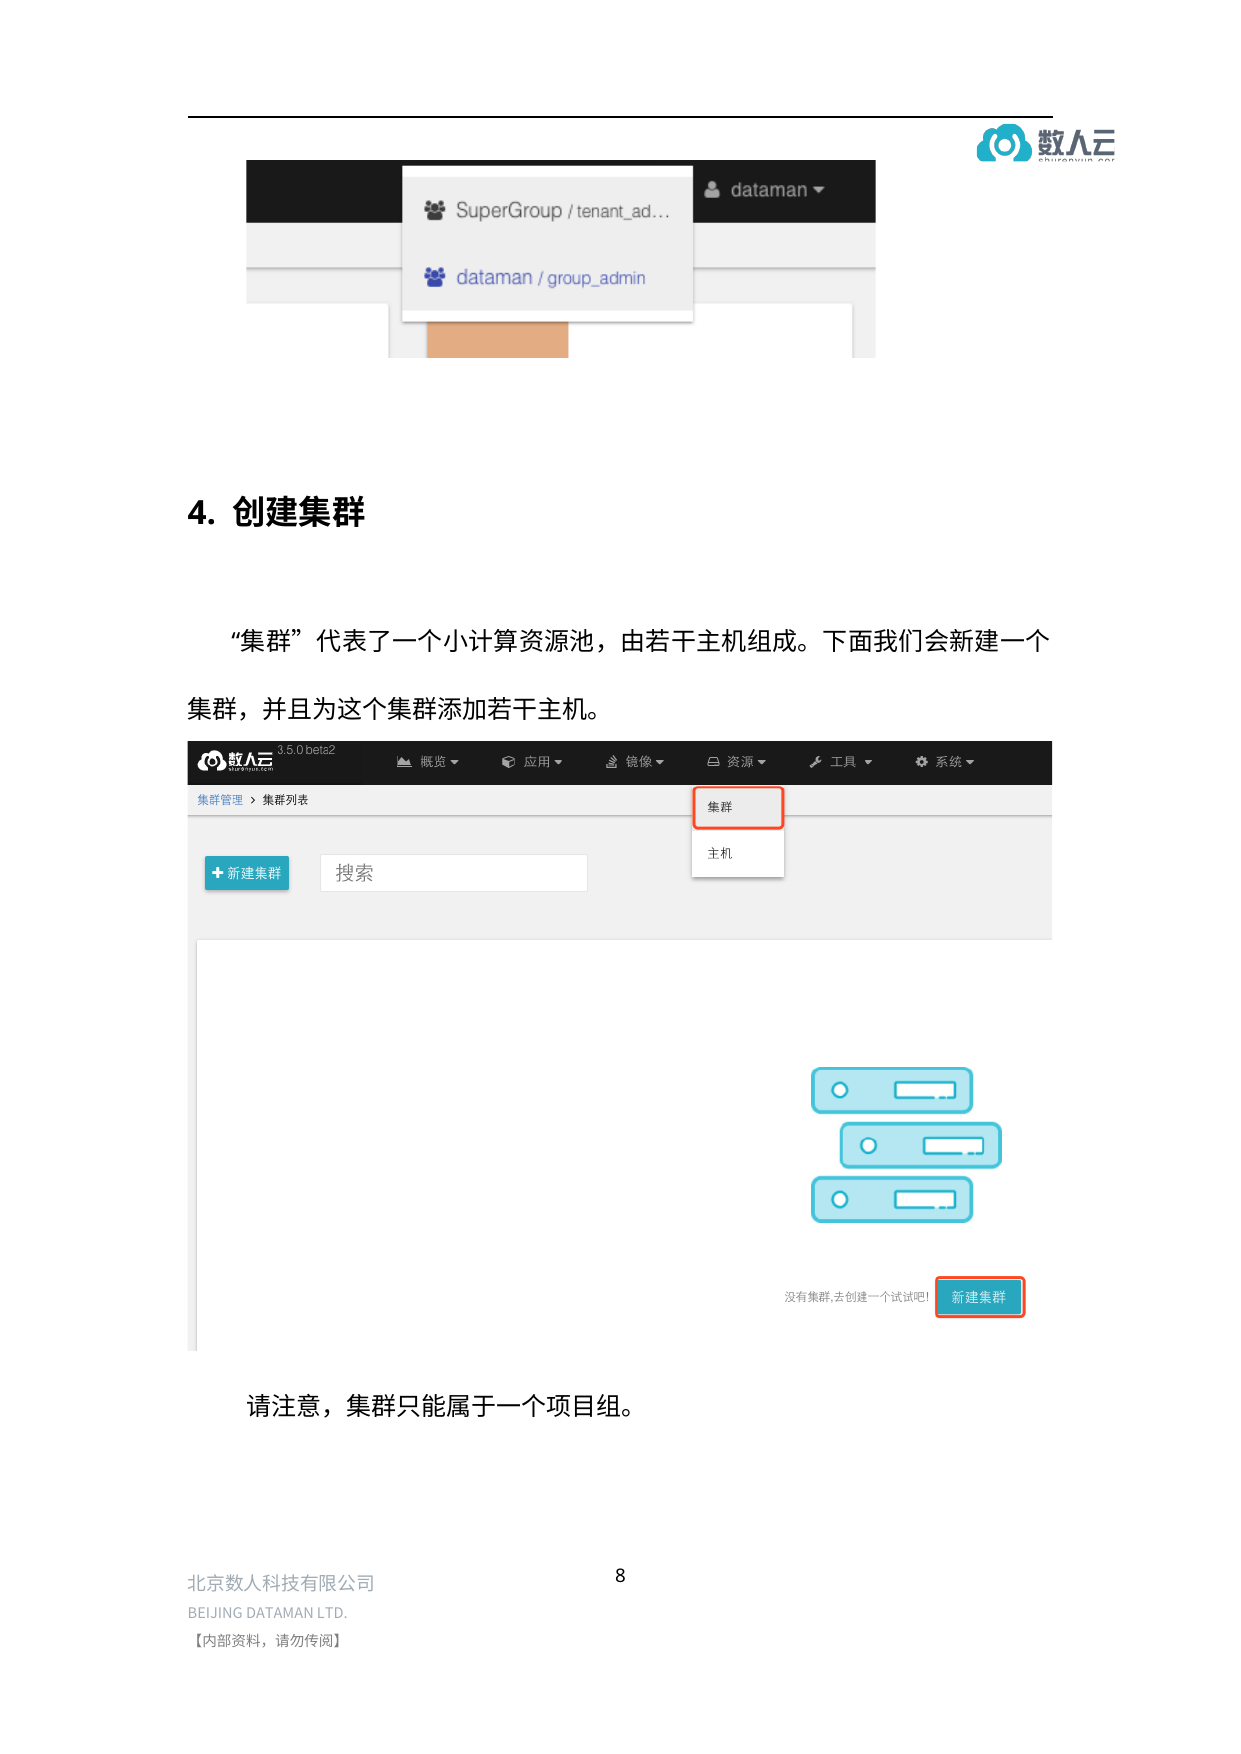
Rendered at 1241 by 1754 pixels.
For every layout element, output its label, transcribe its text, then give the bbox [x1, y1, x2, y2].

picture [976, 123, 1115, 162]
picture [187, 741, 1053, 1351]
text “集群”代表了一个小计算资源池，由若干主机组成。下面我们会新建一个集群，并且为这个集群添加若干主机。 [187, 606, 1053, 741]
text 请注意，集群只能属于一个项目组。 [187, 1370, 1053, 1438]
subtitle 创建集群 [187, 476, 1053, 544]
picture [246, 160, 876, 358]
